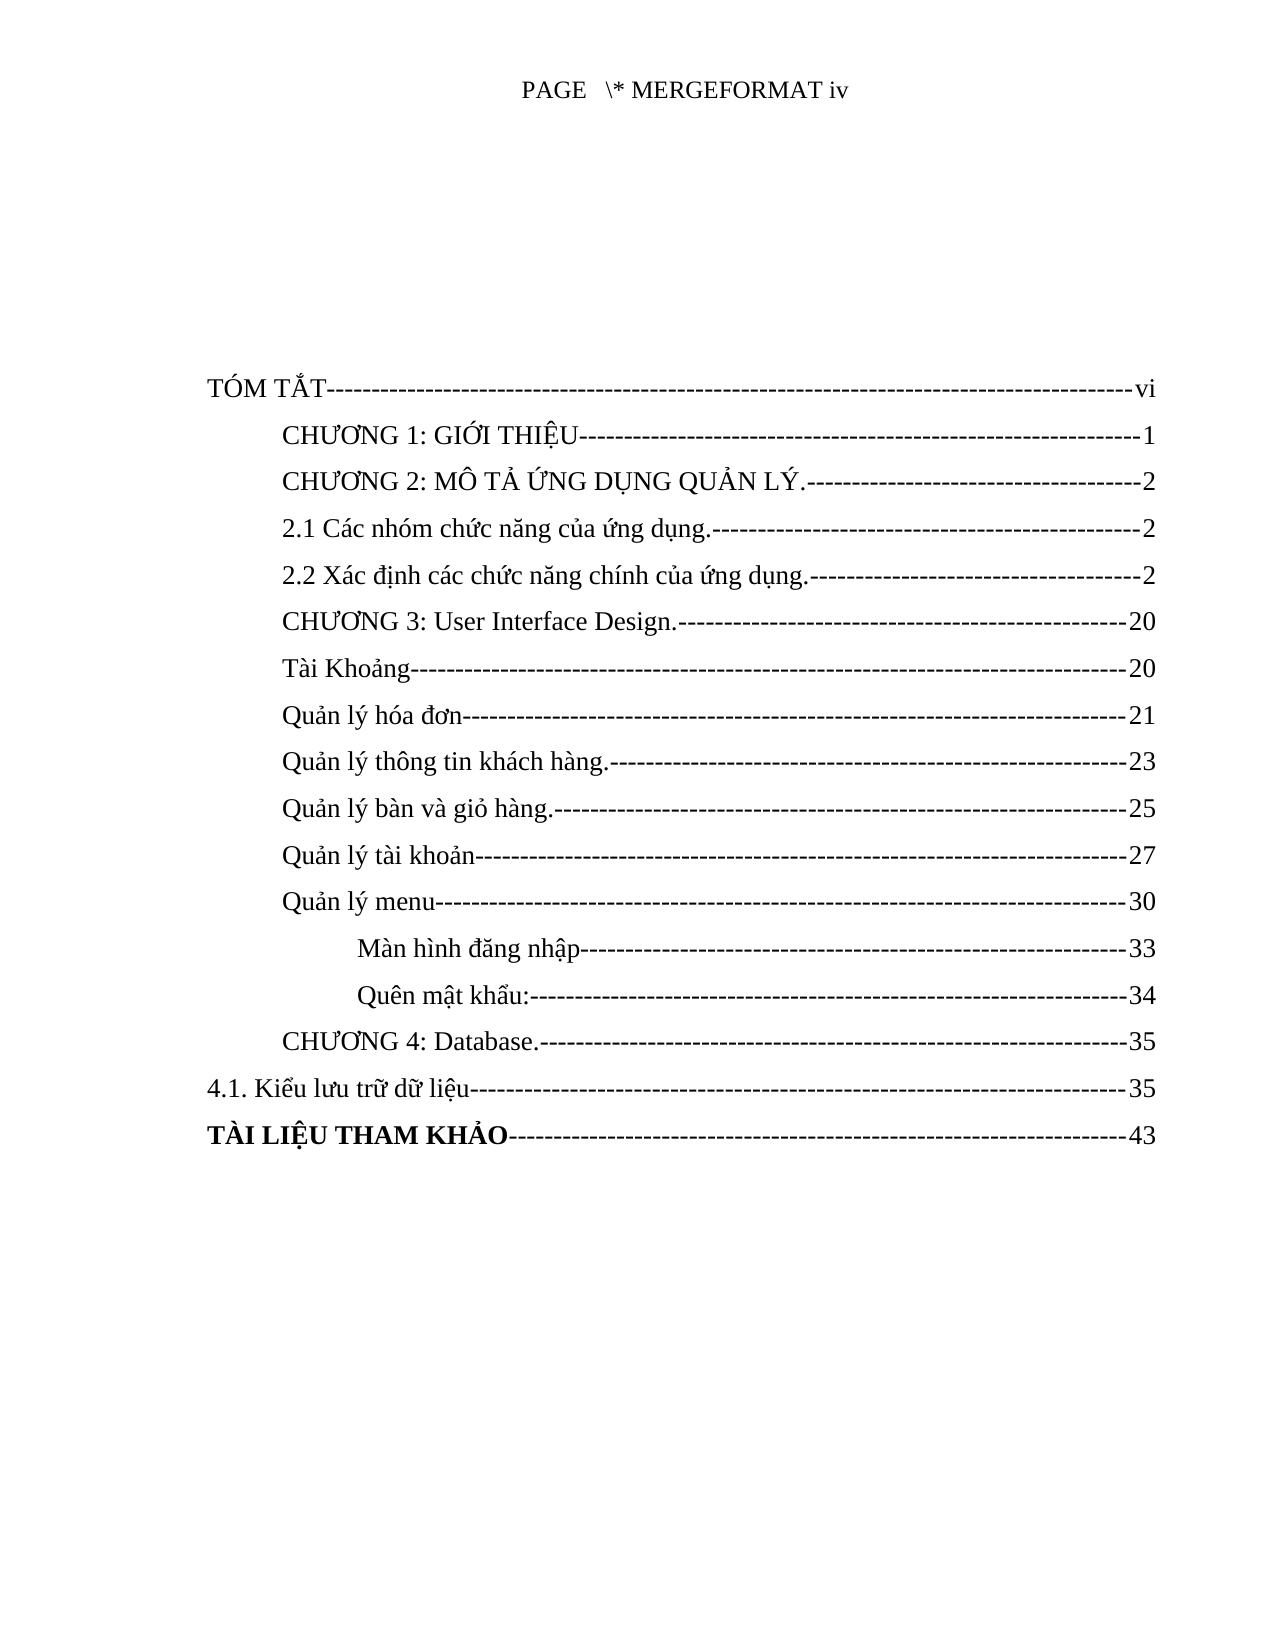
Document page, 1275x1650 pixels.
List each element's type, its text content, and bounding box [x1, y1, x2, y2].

text Quản lý menu 30 [282, 885, 1157, 917]
text 2.2 Xác định các chức năng chính của ứng dụng. 2 [282, 559, 1157, 590]
text CHƯƠNG 3: User Interface Design. 20 [282, 605, 1157, 637]
text 2.1 Các nhóm chức năng của ứng dụng. 2 [282, 512, 1157, 543]
text Màn hình đăng nhập 33 [357, 932, 1157, 963]
text Quản lý bàn và giỏ hàng. 25 [282, 792, 1157, 823]
text CHƯƠNG 1: GIỚI THIỆU 1 [282, 419, 1157, 450]
text Quản lý thông tin khách hàng. 23 [282, 745, 1157, 777]
text CHƯƠNG 4: Database. 35 [282, 1025, 1157, 1057]
text Tài Khoảng 20 [282, 652, 1157, 683]
text Quản lý hóa đơn 21 [282, 699, 1157, 730]
text Quản lý tài khoản 27 [282, 839, 1157, 870]
text TÀI LIỆU THAM KHẢO 43 [207, 1119, 1157, 1150]
text Quên mật khẩu: 34 [357, 979, 1157, 1010]
text 4.1. Kiểu lưu trữ dữ liệu 35 [207, 1072, 1157, 1103]
text CHƯƠNG 2: MÔ TẢ ỨNG DỤNG QUẢN LÝ. 2 [282, 465, 1157, 497]
text TÓM TẮT vi [207, 372, 1157, 403]
